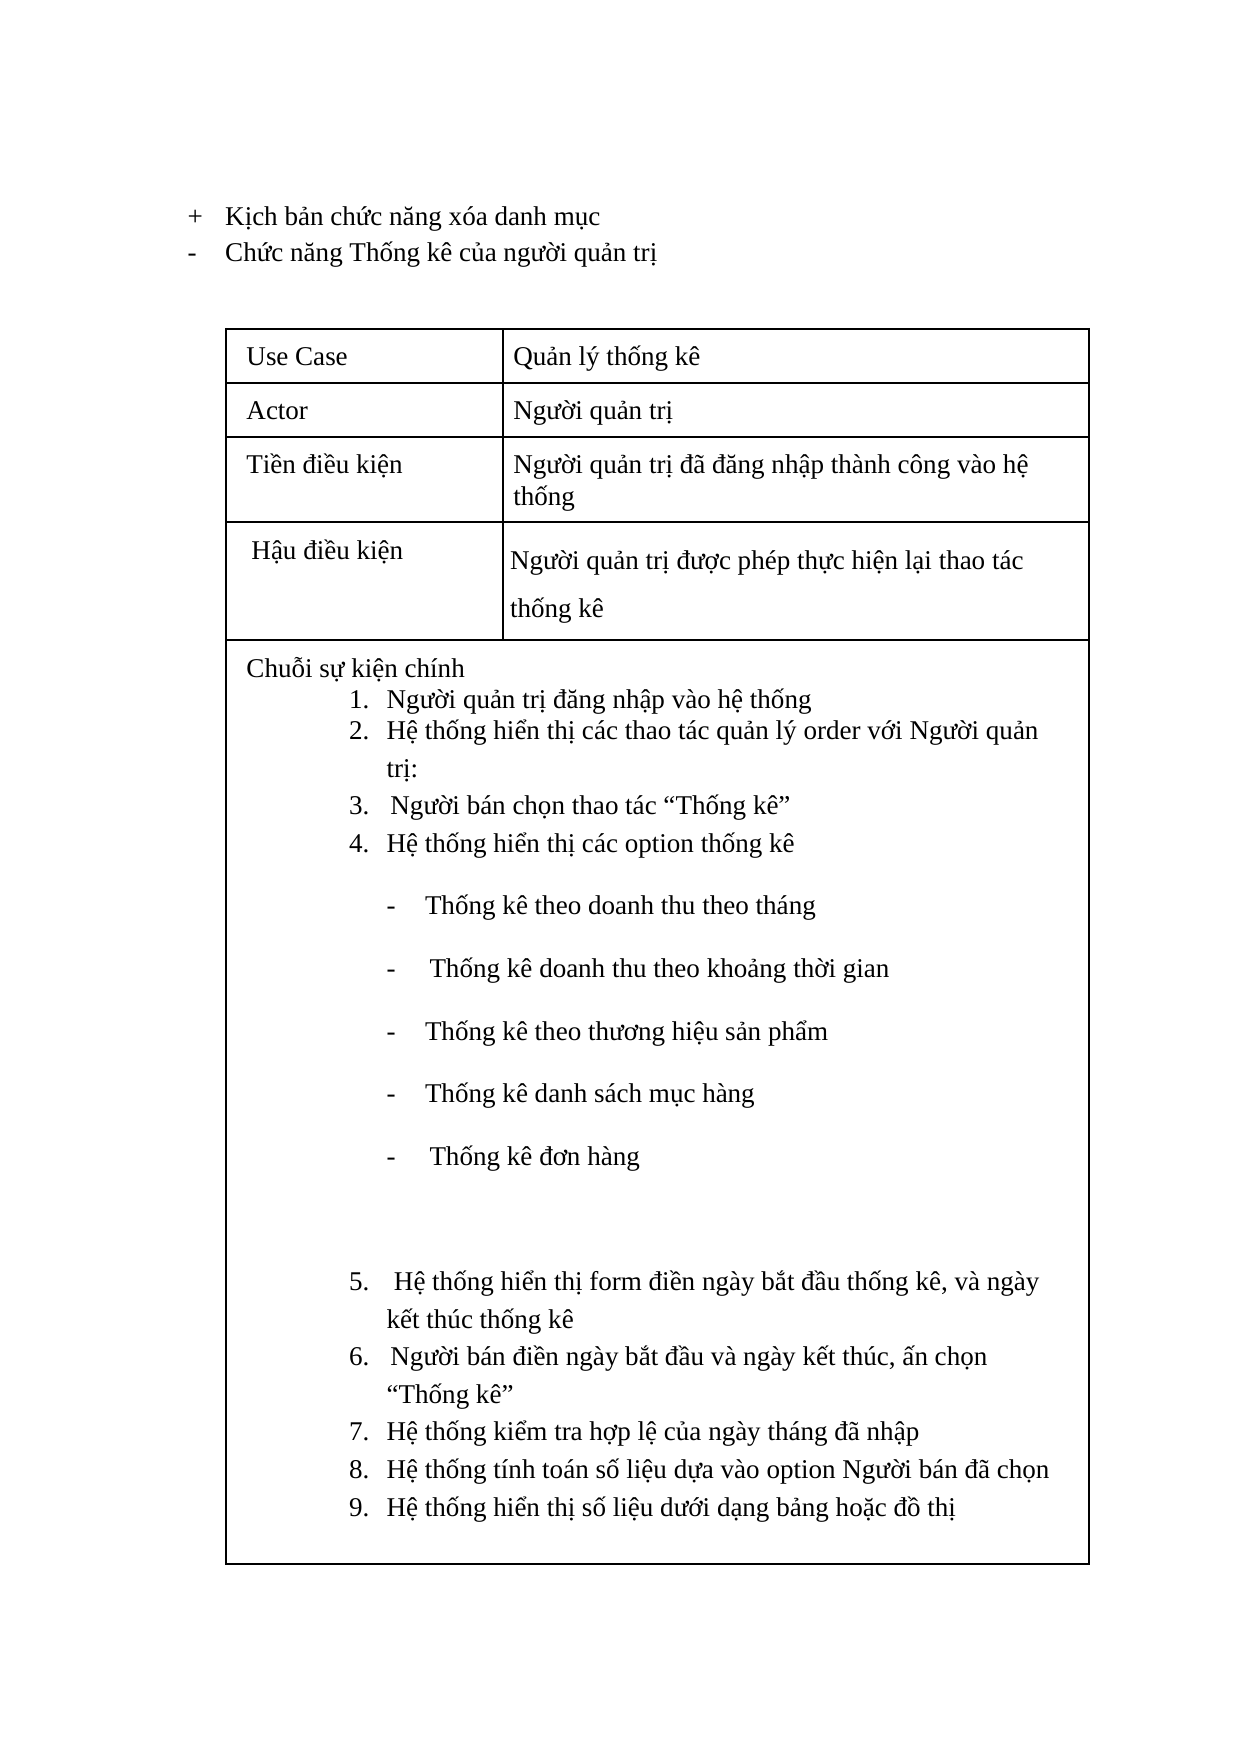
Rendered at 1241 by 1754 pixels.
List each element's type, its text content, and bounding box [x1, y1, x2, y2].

table_cell Chuỗi sự kiện chính Người quản trị đăng nhập vào hệ thống Hệ thống hiển thị các thao tác quản lý order với Người quản trị: Người bán chọn thao tác “Thống kê” Hệ thống hiển thị các option thống kê - Thống kê theo doanh thu theo tháng - Thống kê doanh thu theo khoảng thời gian - Thống kê theo thương hiệu sản phẩm - Thống kê danh sách mục hàng - Thống kê đơn hàng Hệ thống hiển thị form điền ngày bắt đầu thống kê, và ngày kết thúc thống kê Người bán điền ngày bắt đầu và ngày kết thúc, ấn chọn “Thống kê” Hệ thống kiểm tra hợp lệ của ngày tháng đã nhập Hệ thống tính toán số liệu dựa vào option Người bán đã chọn Hệ thống hiển thị số liệu dưới dạng bảng hoặc đồ thị [227, 641, 1088, 1563]
table_cell Người quản trị được phép thực hiện lại thao tác thống kê [504, 523, 1088, 639]
table_cell Tiền điều kiện [227, 438, 502, 521]
table_cell Người quản trị [504, 384, 1088, 436]
list Chức năng Thống kê của người quản trị [187, 236, 1090, 267]
list Kịch bản chức năng xóa danh mục [187, 200, 1090, 231]
table_cell Actor [227, 384, 502, 436]
table_header Quản lý thống kê [504, 330, 1088, 382]
table_cell Người quản trị đã đăng nhập thành công vào hệ thống [504, 438, 1088, 521]
table_cell Hậu điều kiện [227, 523, 502, 639]
table_header Use Case [227, 330, 502, 382]
